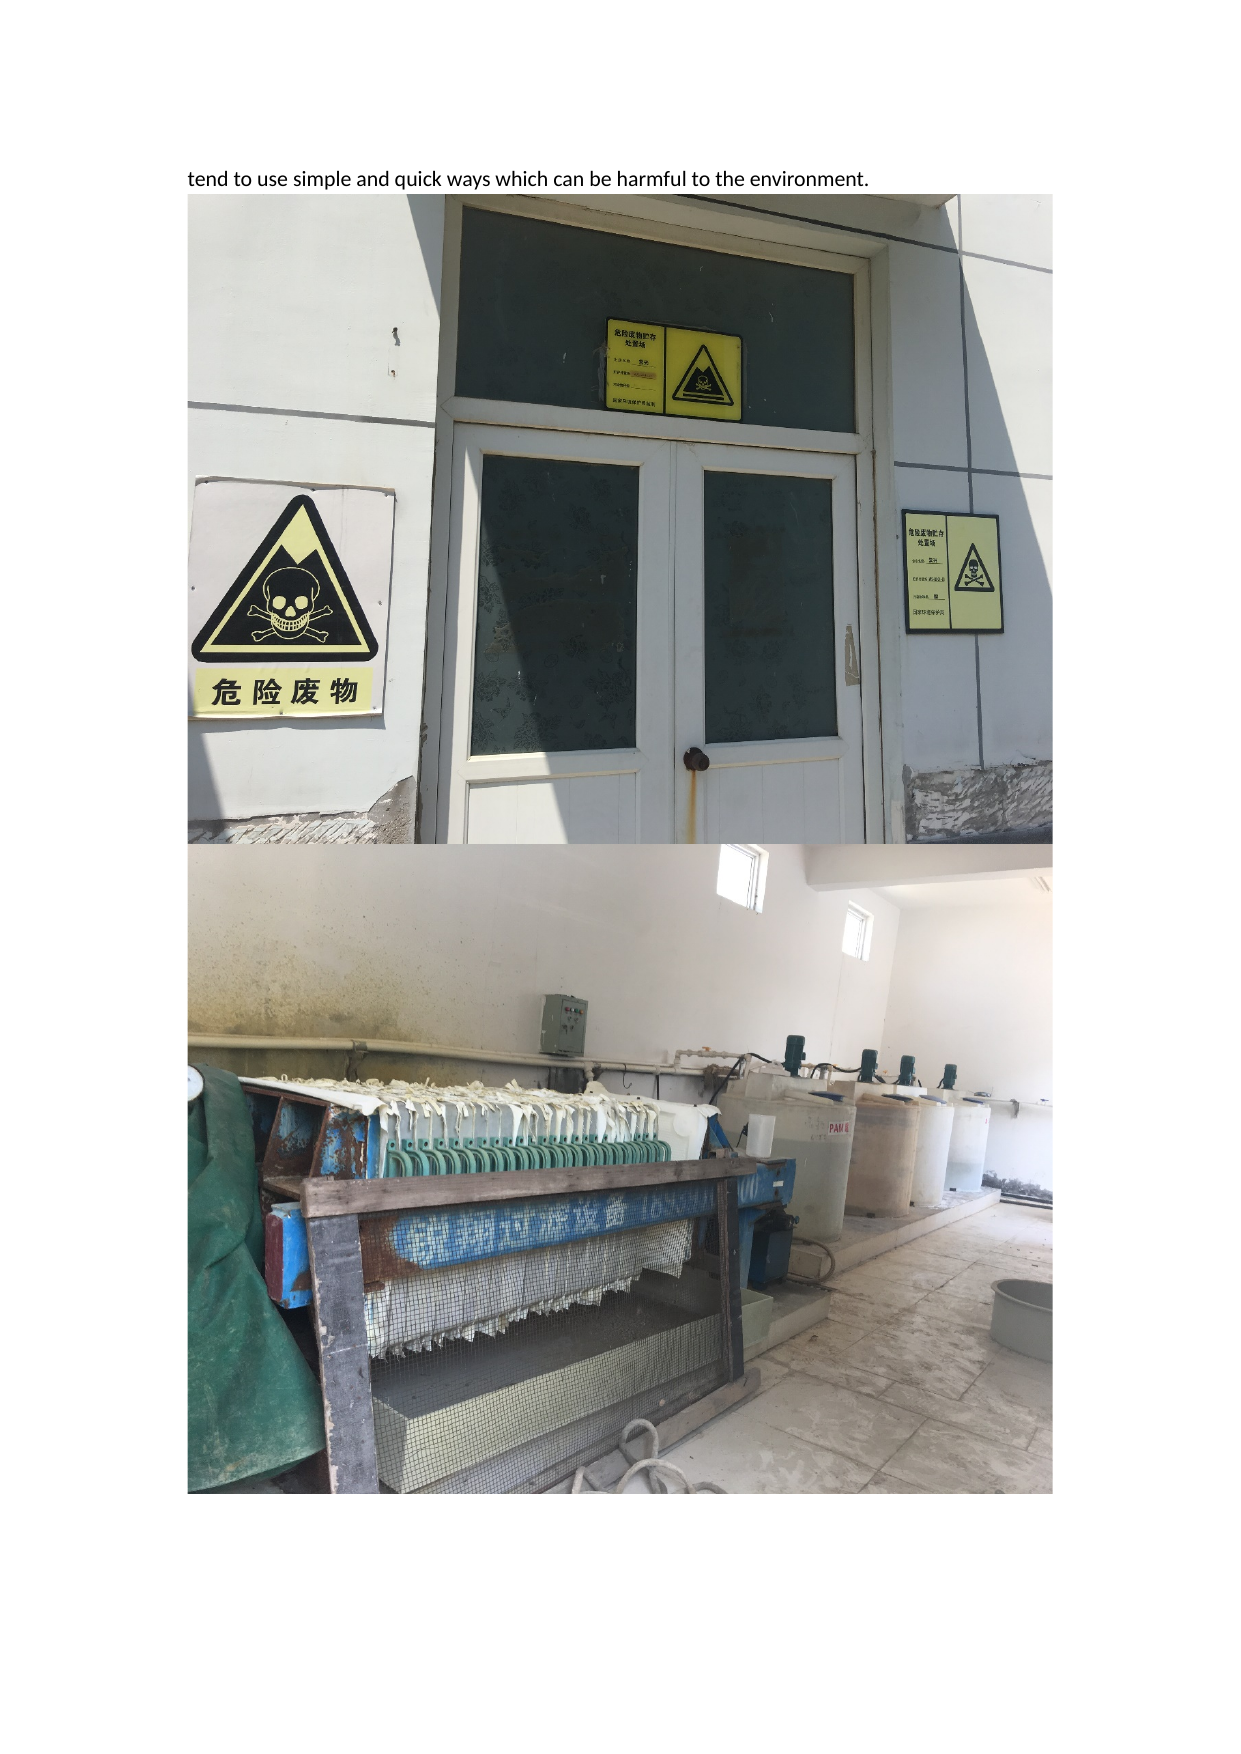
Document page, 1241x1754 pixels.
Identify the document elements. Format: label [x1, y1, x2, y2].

text [187, 162, 1053, 194]
picture [187, 194, 1053, 1494]
